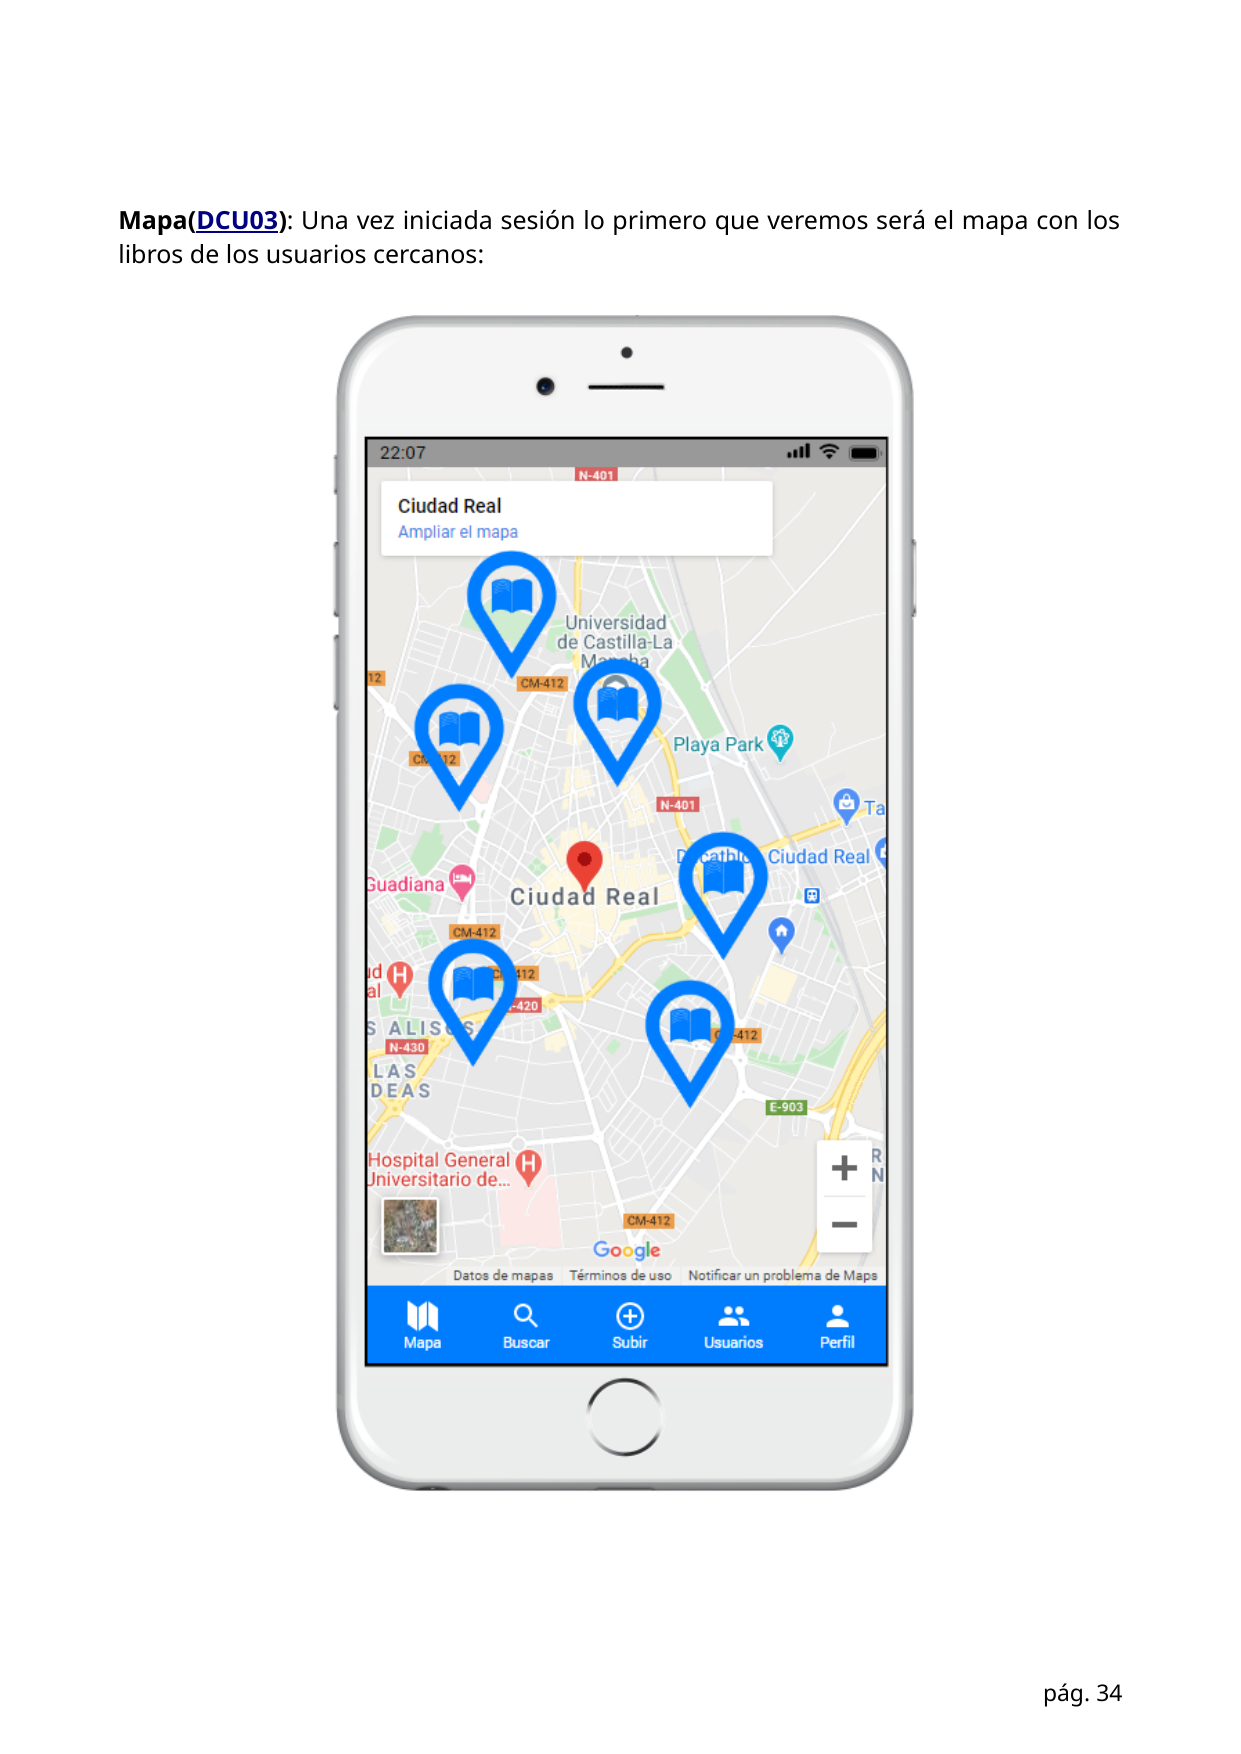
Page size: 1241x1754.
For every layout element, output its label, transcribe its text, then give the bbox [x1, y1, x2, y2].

text Mapa(DCU03): Una vez iniciada sesión lo primero que veremos será el mapa con los libros de los usuarios cercanos: [118, 202, 1122, 271]
picture [322, 315, 919, 1506]
